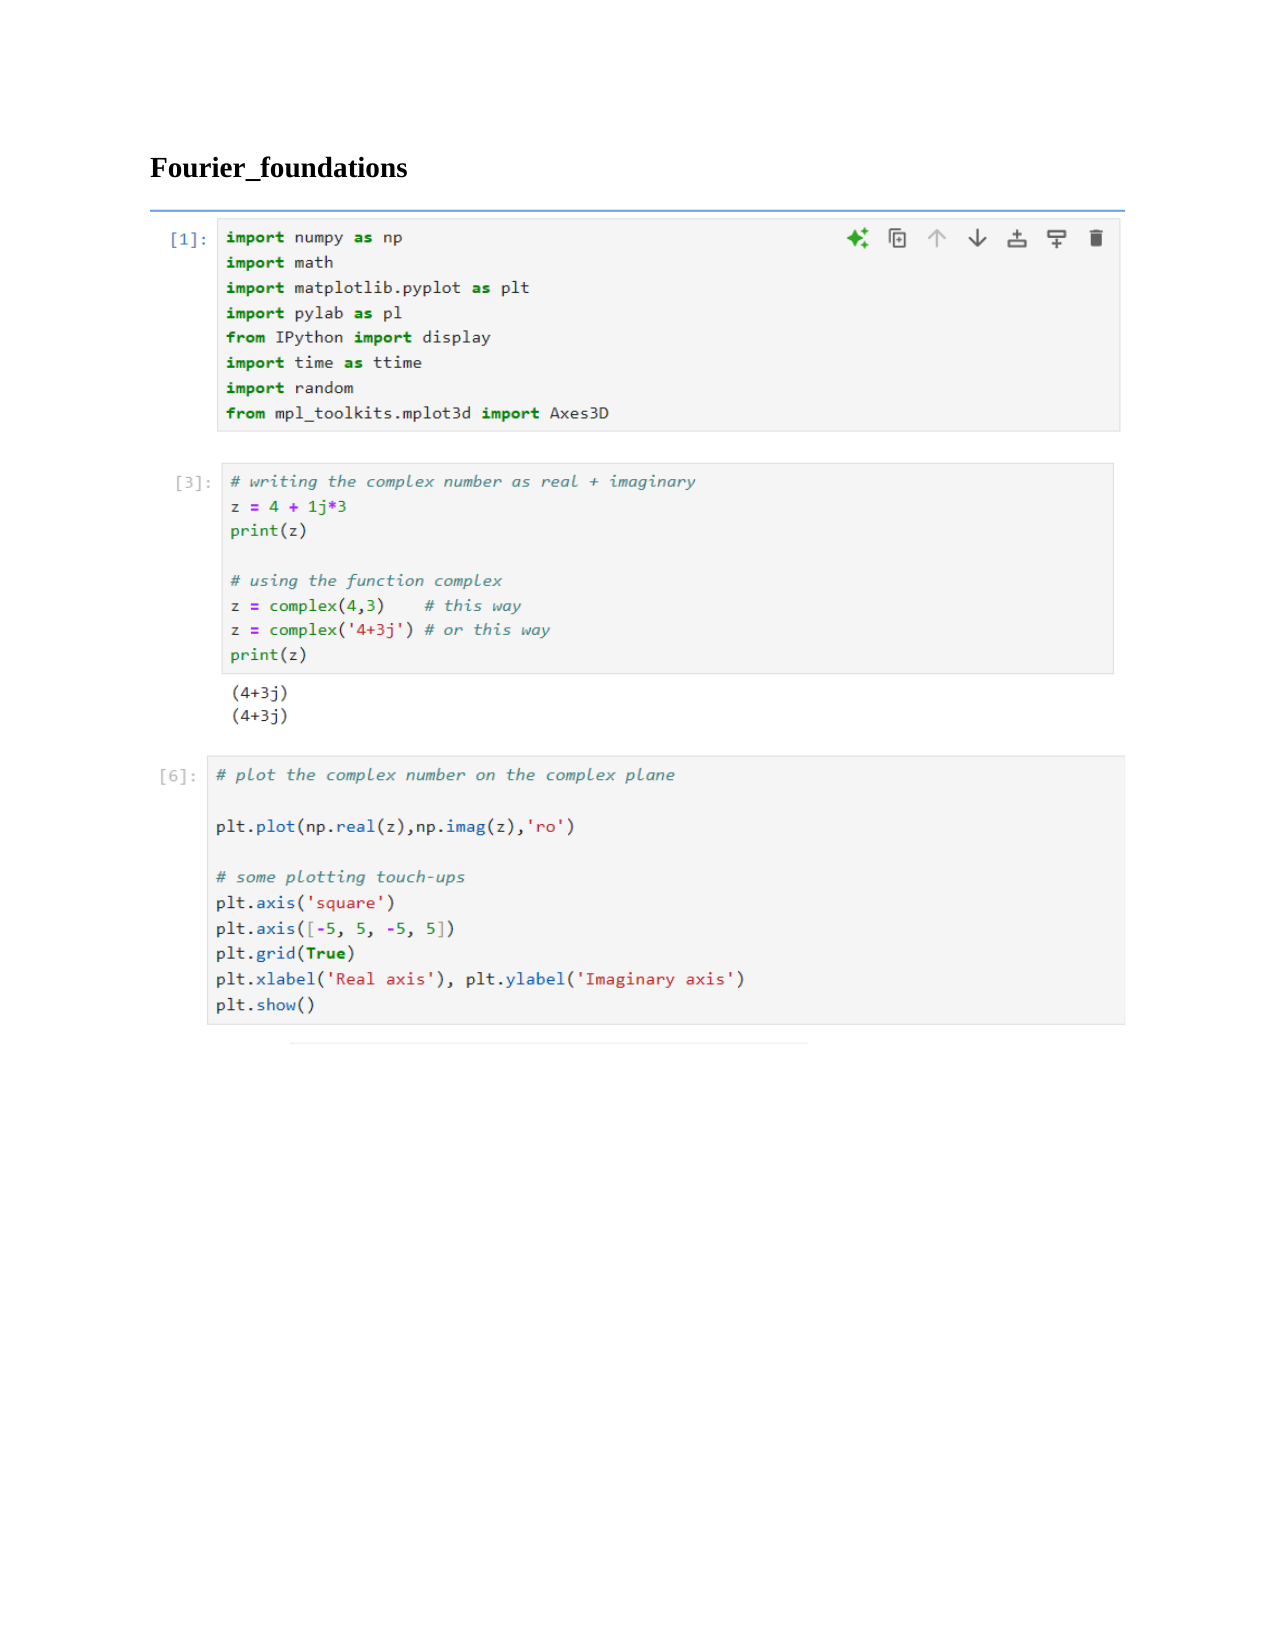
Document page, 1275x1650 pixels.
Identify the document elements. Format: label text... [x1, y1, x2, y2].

picture [150, 194, 1125, 435]
picture [150, 750, 1125, 1044]
picture [150, 454, 1125, 732]
subtitle Fourier_foundations [150, 150, 1125, 183]
